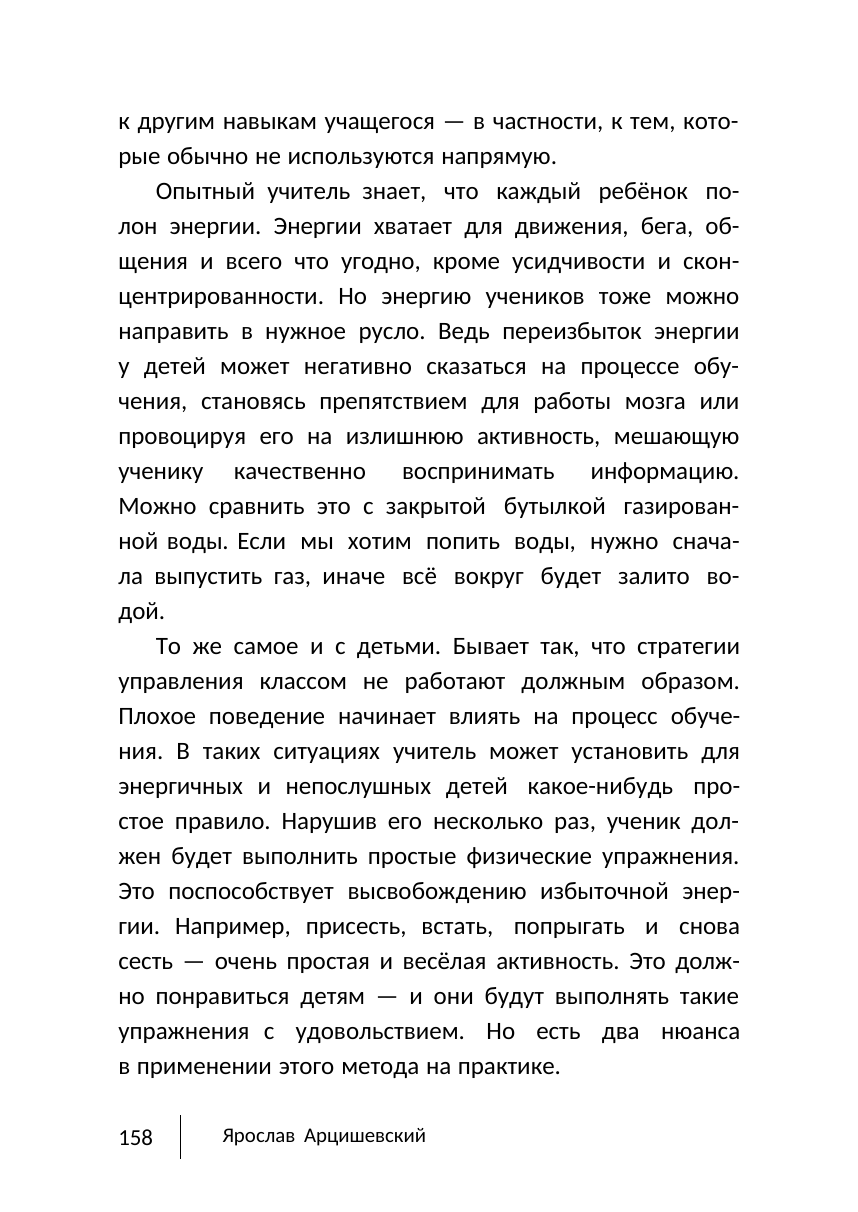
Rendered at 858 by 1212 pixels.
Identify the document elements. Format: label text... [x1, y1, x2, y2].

text Опытный учитель знает, что каждый ребёнок по- лон энергии. Энергии хватает для движения, бега, об- щения и всего что угодно, кроме усидчивости и скон- центрированности. Но энергию учеников тоже можно направить в нужное русло. Ведь переизбыток энергии у детей может негативно сказаться на процессе обу- чения, становясь препятствием для работы мозга или провоцируя его на излишнюю активность, мешающую ученику качественно воспринимать информацию. Можно сравнить это с закрытой бутылкой газирован- ной воды. Если мы хотим попить воды, нужно снача- ла выпустить газ, иначе всё вокруг будет залито во- дой. [118, 175, 739, 625]
text к другим навыкам учащегося — в частности, к тем, кото- рые обычно не используются напрямую. [118, 105, 739, 170]
text То же самое и с детьми. Бывает так, что стратегии управления классом не работают должным образом. Плохое поведение начинает влиять на процесс обуче- ния. В таких ситуациях учитель может установить для энергичных и непослушных детей какое-нибудь про- стое правило. Нарушив его несколько раз, ученик дол- жен будет выполнить простые физические упражнения. Это поспособствует высвобождению избыточной энер- гии. Например, присесть, встать, попрыгать и снова сесть — очень простая и весёлая активность. Это долж- но понравиться детям — и они будут выполнять такие упражнения с удовольствием. Но есть два нюанса в применении этого метода на практике. [118, 630, 740, 1080]
